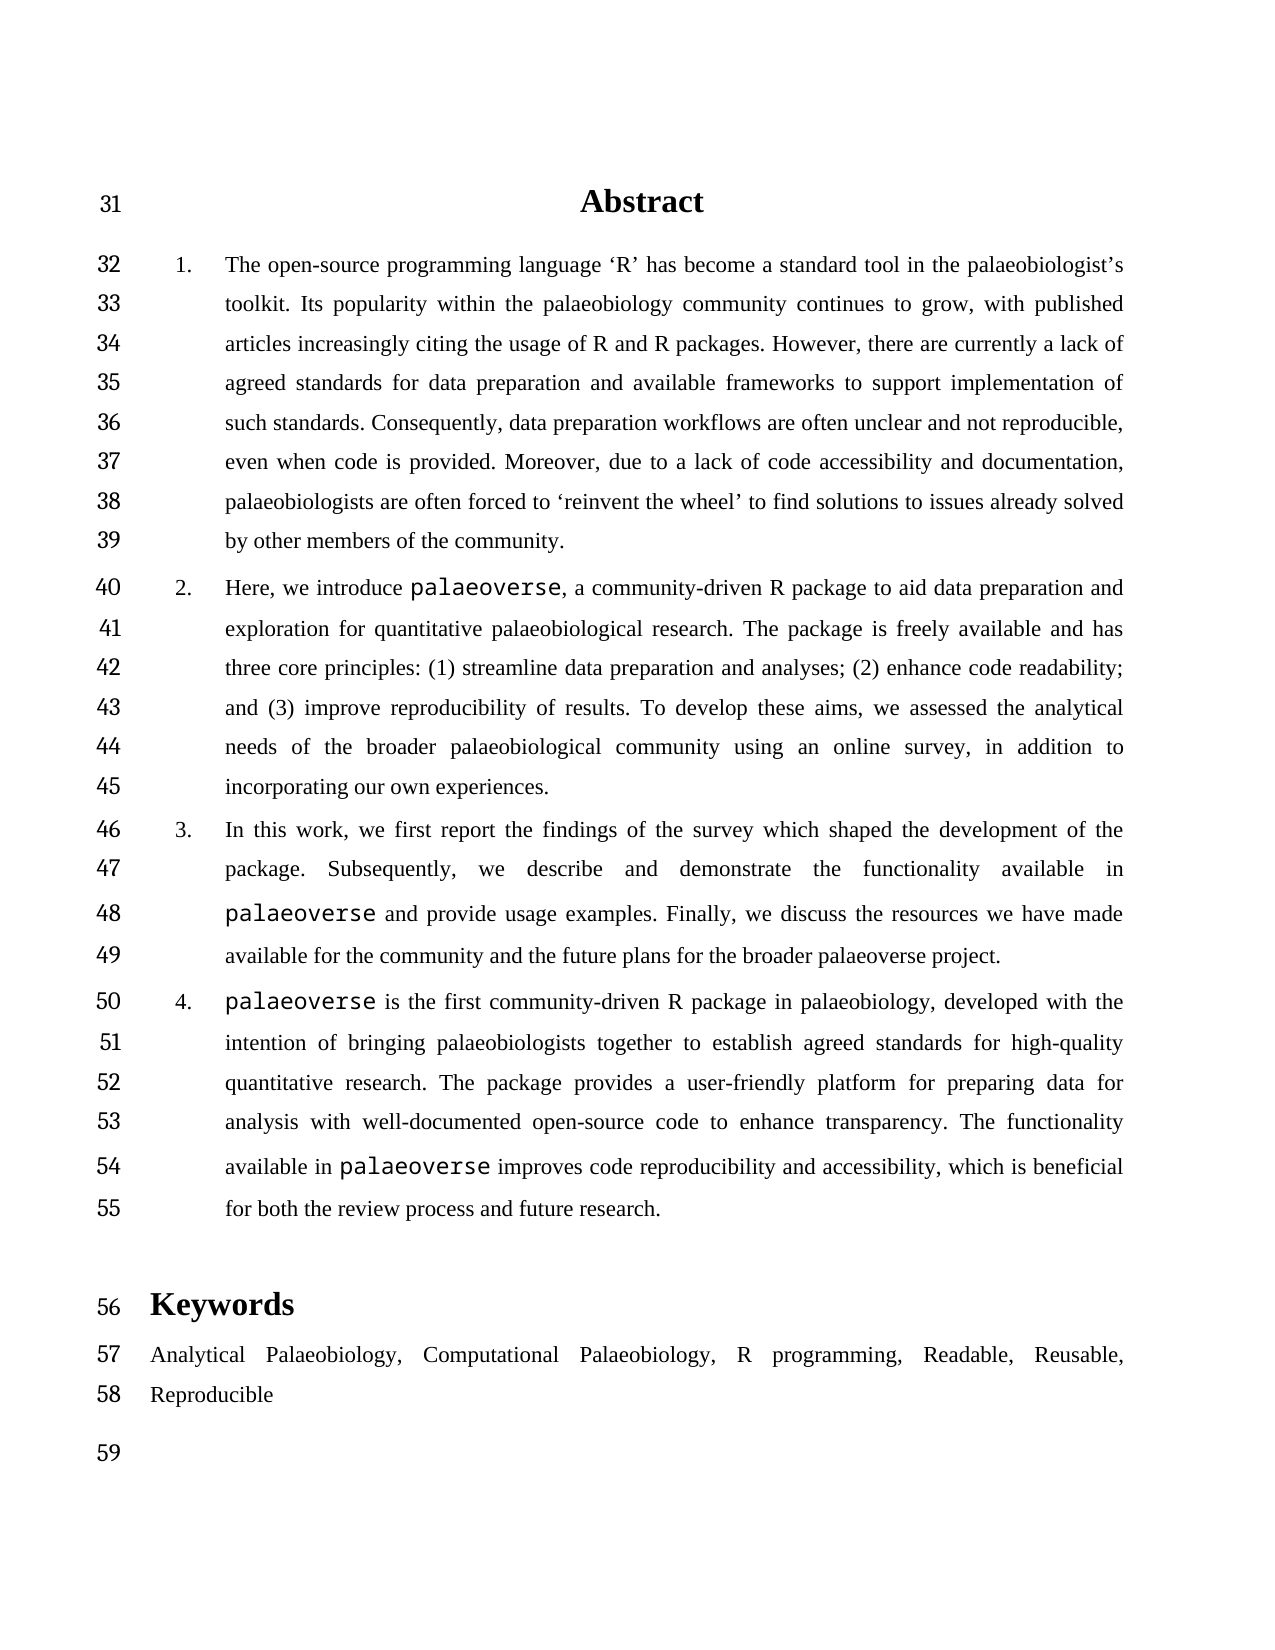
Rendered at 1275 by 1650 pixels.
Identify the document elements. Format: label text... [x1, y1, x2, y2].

text Analytical Palaeobiology, Computational Palaeobiology, R programming, Readable, Reusable, Reproducible [150, 1341, 1125, 1407]
list Here, we introduce palaeoverse, a community-driven R package to aid data preparation and exploration for quantitative palaeobiological research. The package is freely available and has three core principles: (1) streamline data preparation and analyses; (2) enhance code readability; and (3) improve reproducibility of results. To develop these aims, we assessed the analytical needs of the broader palaeobiological community using an online survey, in addition to incorporating our own experiences. [175, 570, 1125, 799]
subtitle Keywords [150, 1284, 1125, 1322]
list In this work, we first report the findings of the survey which shaped the development of the package. Subsequently, we describe and demonstrate the functionality available in palaeoverse and provide usage examples. Finally, we discuss the resources we have made available for the community and the future plans for the broader palaeoverse project. [175, 816, 1125, 968]
list The open-source programming language ‘R’ has become a standard tool in the palaeobiologist’s toolkit. Its popularity within the palaeobiology community continues to grow, with published articles increasingly citing the usage of R and R packages. However, there are currently a lack of agreed standards for data preparation and available frameworks to support implementation of such standards. Consequently, data preparation workflows are often unclear and not reproducible, even when code is provided. Moreover, due to a lack of code accessibility and documentation, palaeobiologists are often forced to ‘reinvent the wheel’ to find solutions to issues already solved by other members of the community. [175, 251, 1125, 553]
text Abstract [150, 181, 1125, 219]
list palaeoverse is the first community-driven R package in palaeobiology, developed with the intention of bringing palaeobiologists together to establish agreed standards for high-quality quantitative research. The package provides a user-friendly platform for preparing data for analysis with well-documented open-source code to enhance transparency. The functionality available in palaeoverse improves code reproducibility and accessibility, which is beneficial for both the review process and future research. [175, 985, 1125, 1221]
